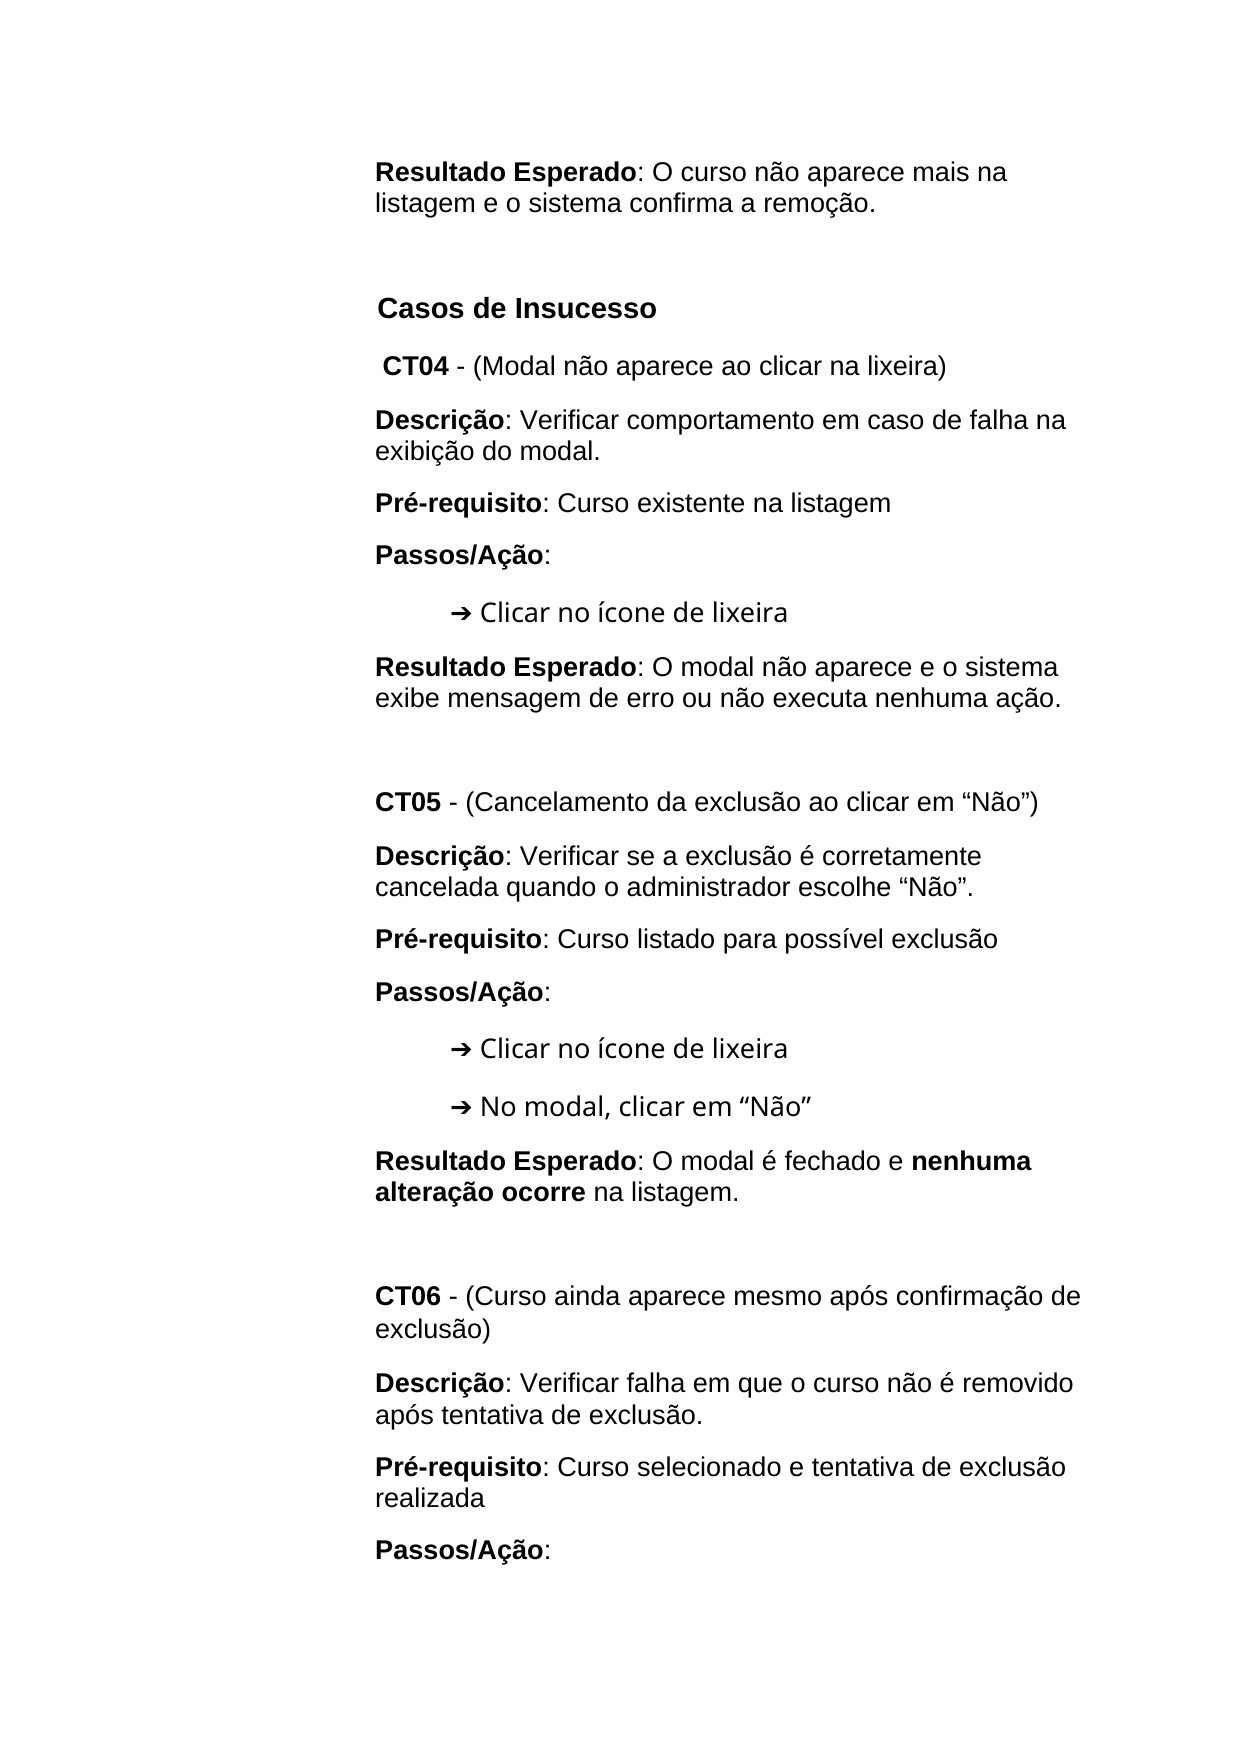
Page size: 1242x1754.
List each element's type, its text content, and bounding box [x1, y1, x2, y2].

text Descrição: Verificar se a exclusão é corretamente cancelada quando o administrador escolhe “Não”. [375, 840, 1093, 903]
text Pré-requisito: Curso listado para possível exclusão [375, 923, 1093, 955]
text Resultado Esperado: O curso não aparece mais na listagem e o sistema confirma a remoção. [375, 156, 1093, 218]
text Passos/Ação: [375, 976, 1093, 1007]
text CT05 - (Cancelamento da exclusão ao clicar em “Não”) [375, 786, 1093, 817]
text ➔ No modal, clicar em “Não” [450, 1087, 974, 1124]
text Pré-requisito: Curso existente na listagem [375, 487, 1093, 518]
text CT04 - (Modal não aparece ao clicar na lixeira) [375, 350, 1093, 381]
text Resultado Esperado: O modal não aparece e o sistema exibe mensagem de erro ou não executa nenhuma ação. [375, 651, 1093, 713]
text CT06 - (Curso ainda aparece mesmo após confirmação de exclusão) [375, 1280, 1093, 1345]
text Passos/Ação: [375, 539, 1093, 570]
text Descrição: Verificar falha em que o curso não é removido após tentativa de exclusão. [375, 1367, 1093, 1430]
subtitle Casos de Insucesso [377, 291, 1093, 325]
text Pré-requisito: Curso selecionado e tentativa de exclusão realizada [375, 1451, 1093, 1513]
text Passos/Ação: [375, 1534, 1093, 1565]
text ➔ Clicar no ícone de lixeira [450, 1029, 974, 1066]
text Resultado Esperado: O modal é fechado e nenhuma alteração ocorre na listagem. [375, 1145, 1093, 1207]
text Descrição: Verificar comportamento em caso de falha na exibição do modal. [375, 404, 1093, 466]
text ➔ Clicar no ícone de lixeira [450, 593, 974, 630]
